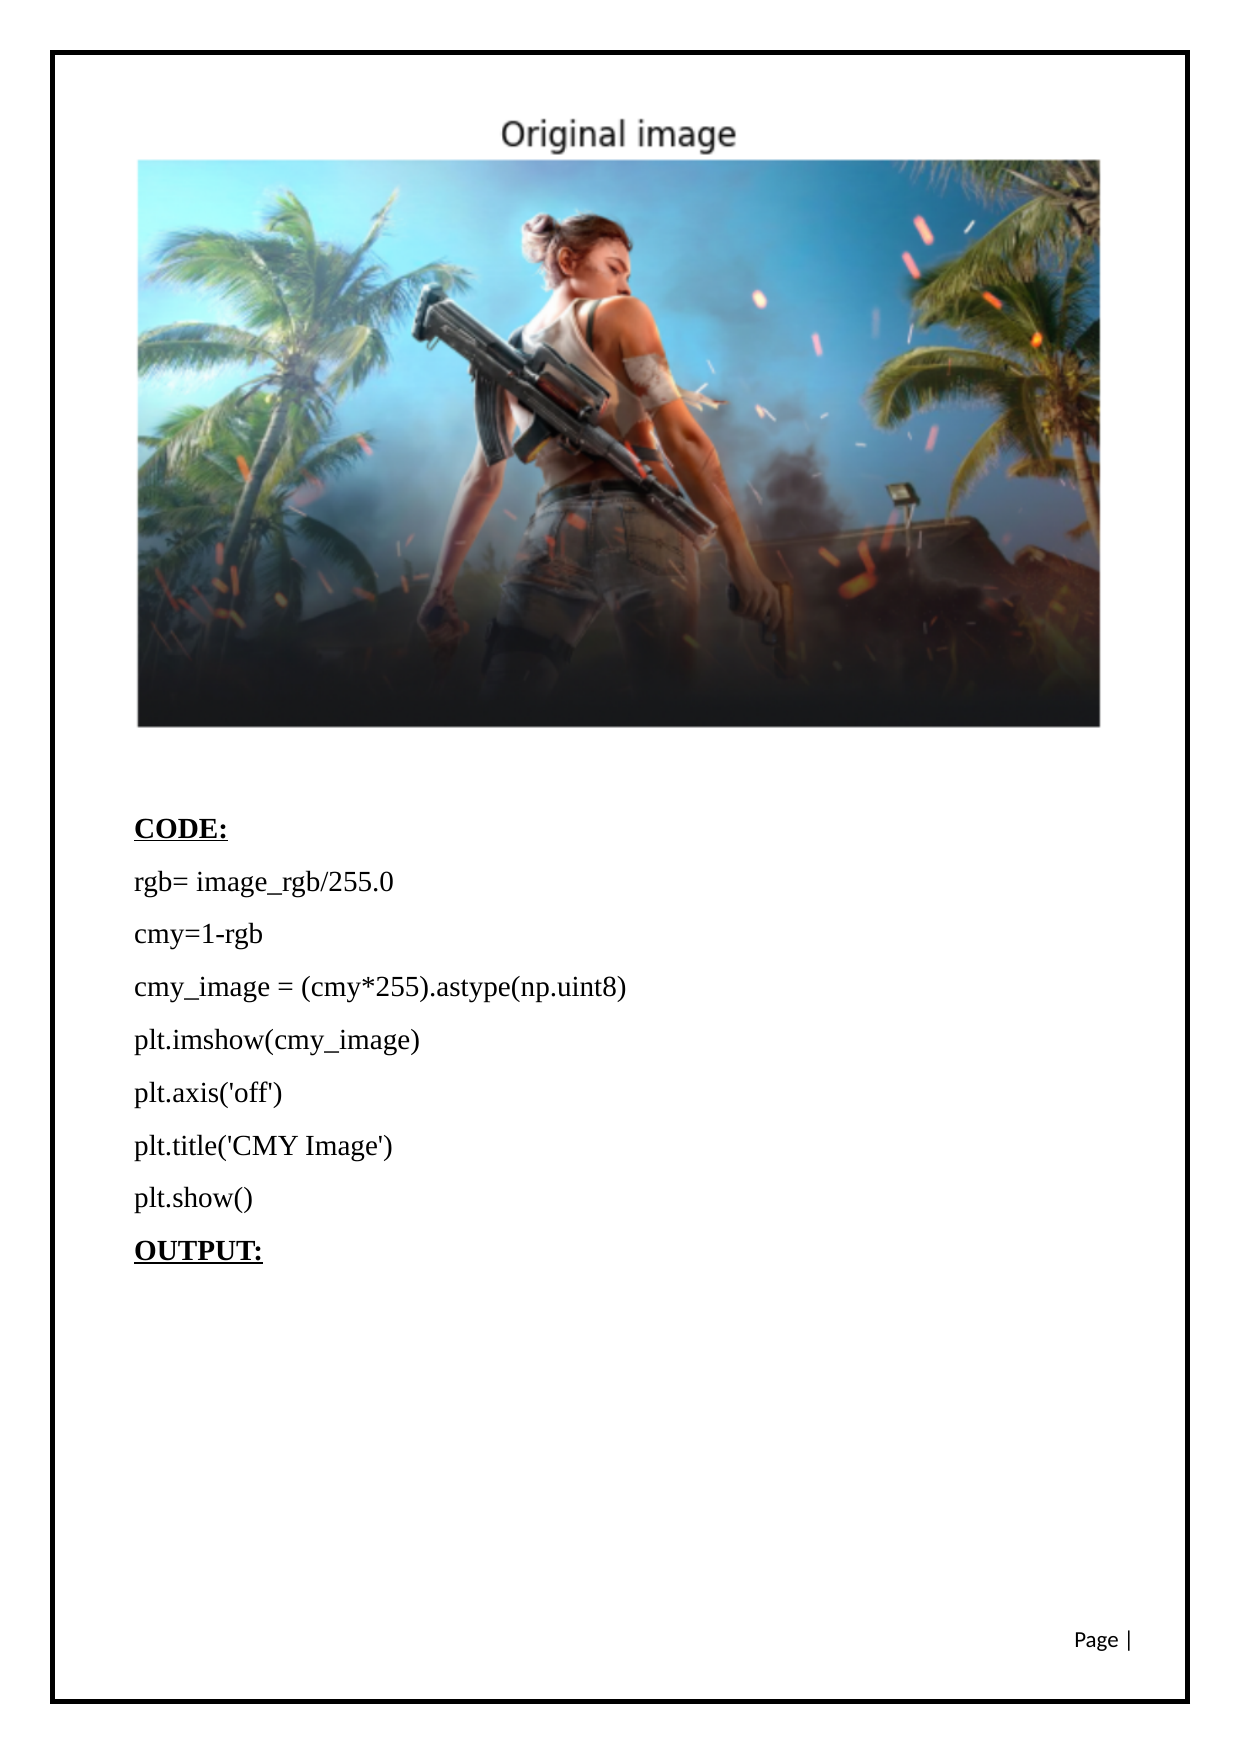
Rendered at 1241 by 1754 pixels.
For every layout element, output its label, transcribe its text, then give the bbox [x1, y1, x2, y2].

picture [133, 114, 1109, 740]
text plt.imshow(cmy_image) [134, 1022, 1166, 1056]
text cmy=1-rgb [134, 916, 1166, 950]
text OUTPUT: [134, 1233, 1166, 1267]
text plt.axis('off') [134, 1075, 1166, 1108]
text rgb= image_rgb/255.0 [134, 864, 1166, 897]
text cmy_image = (cmy*255).astype(np.uint8) [134, 969, 1166, 1003]
text plt.show() [134, 1181, 1166, 1214]
text CODE: [134, 811, 1166, 844]
text plt.title('CMY Image') [134, 1128, 1166, 1161]
